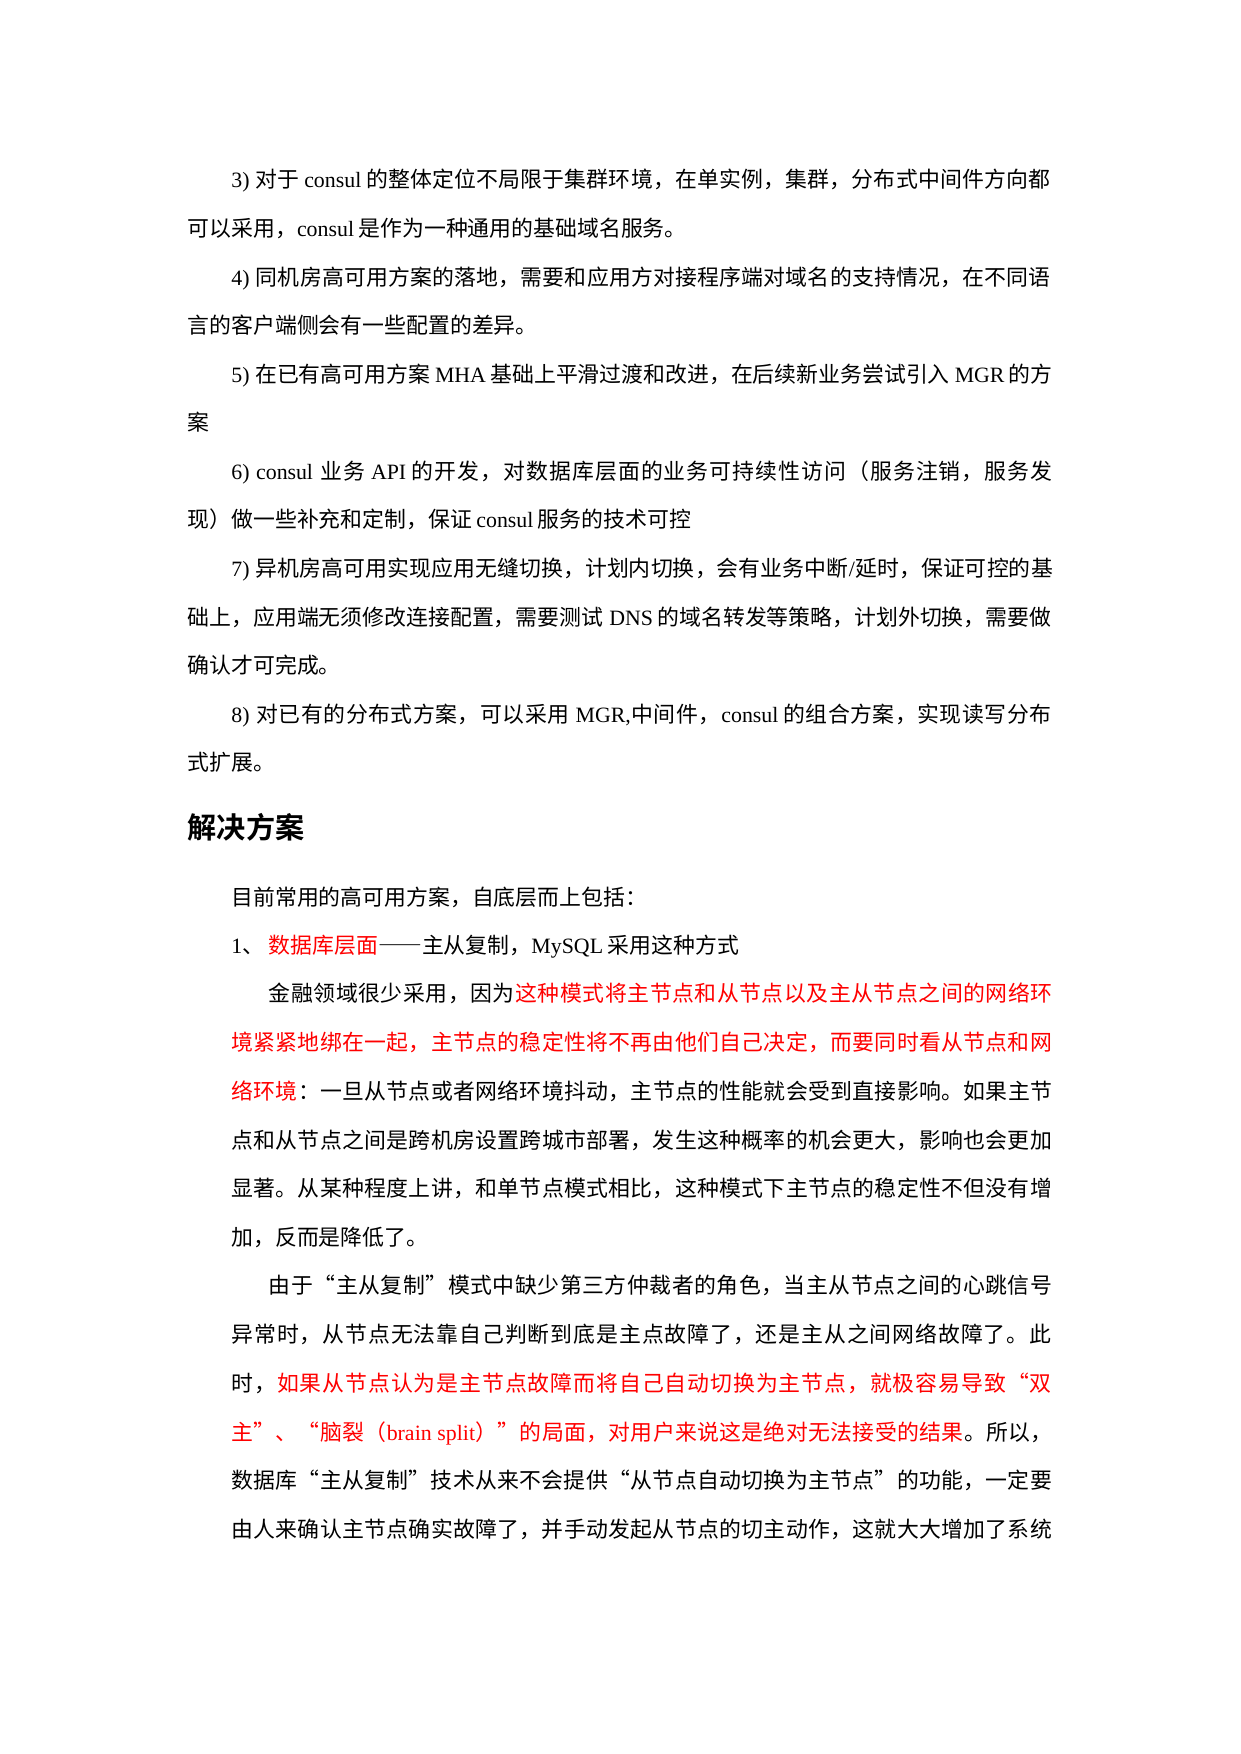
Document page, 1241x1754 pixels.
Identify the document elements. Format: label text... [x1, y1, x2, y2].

text 6) consul 业务API的开发，对数据库层面的业务可持续性访问（服务注销，服务发现）做一些补充和定制，保证consul服务的技术可控 [187, 453, 1053, 534]
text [231, 1268, 1053, 1544]
text 4) 同机房高可用方案的落地，需要和应用方对接程序端对域名的支持情况，在不同语言的客户端侧会有一些配置的差异。 [187, 259, 1053, 340]
text 7) 异机房高可用实现应用无缝切换，计划内切换，会有业务中断/延时，保证可控的基础上，应用端无须修改连接配置，需要测试DNS的域名转发等策略，计划外切换，需要做确认才可完成。 [187, 550, 1053, 680]
text 目前常用的高可用方案，自底层而上包括： [187, 879, 1053, 912]
text 3) 对于consul的整体定位不局限于集群环境，在单实例，集群，分布式中间件方向都可以采用，consul是作为一种通用的基础域名服务。 [187, 162, 1053, 243]
text 5) 在已有高可用方案MHA基础上平滑过渡和改进，在后续新业务尝试引入MGR的方案 [187, 356, 1053, 437]
text 8) 对已有的分布式方案，可以采用MGR,中间件，consul的组合方案，实现读写分布式扩展。 [187, 696, 1053, 777]
text 金融领域很少采用，因为这种模式将主节点和从节点以及主从节点之间的网络环境紧紧地绑在一起，主节点的稳定性将不再由他们自己决定，而要同时看从节点和网络环境：一旦从节点或者网络环境抖动，主节点的性能就会受到直接影响。如果主节点和从节点之间是跨机房设置跨城市部署，发生这种概率的机会更大，影响也会更加显著。从某种程度上讲，和单节点模式相比，这种模式下主节点的稳定性不但没有增加，反而是降低了。 [231, 976, 1053, 1252]
subtitle 解决方案 [187, 793, 1053, 858]
list 数据库层面——主从复制，MySQL采用这种方式 [231, 928, 1053, 960]
